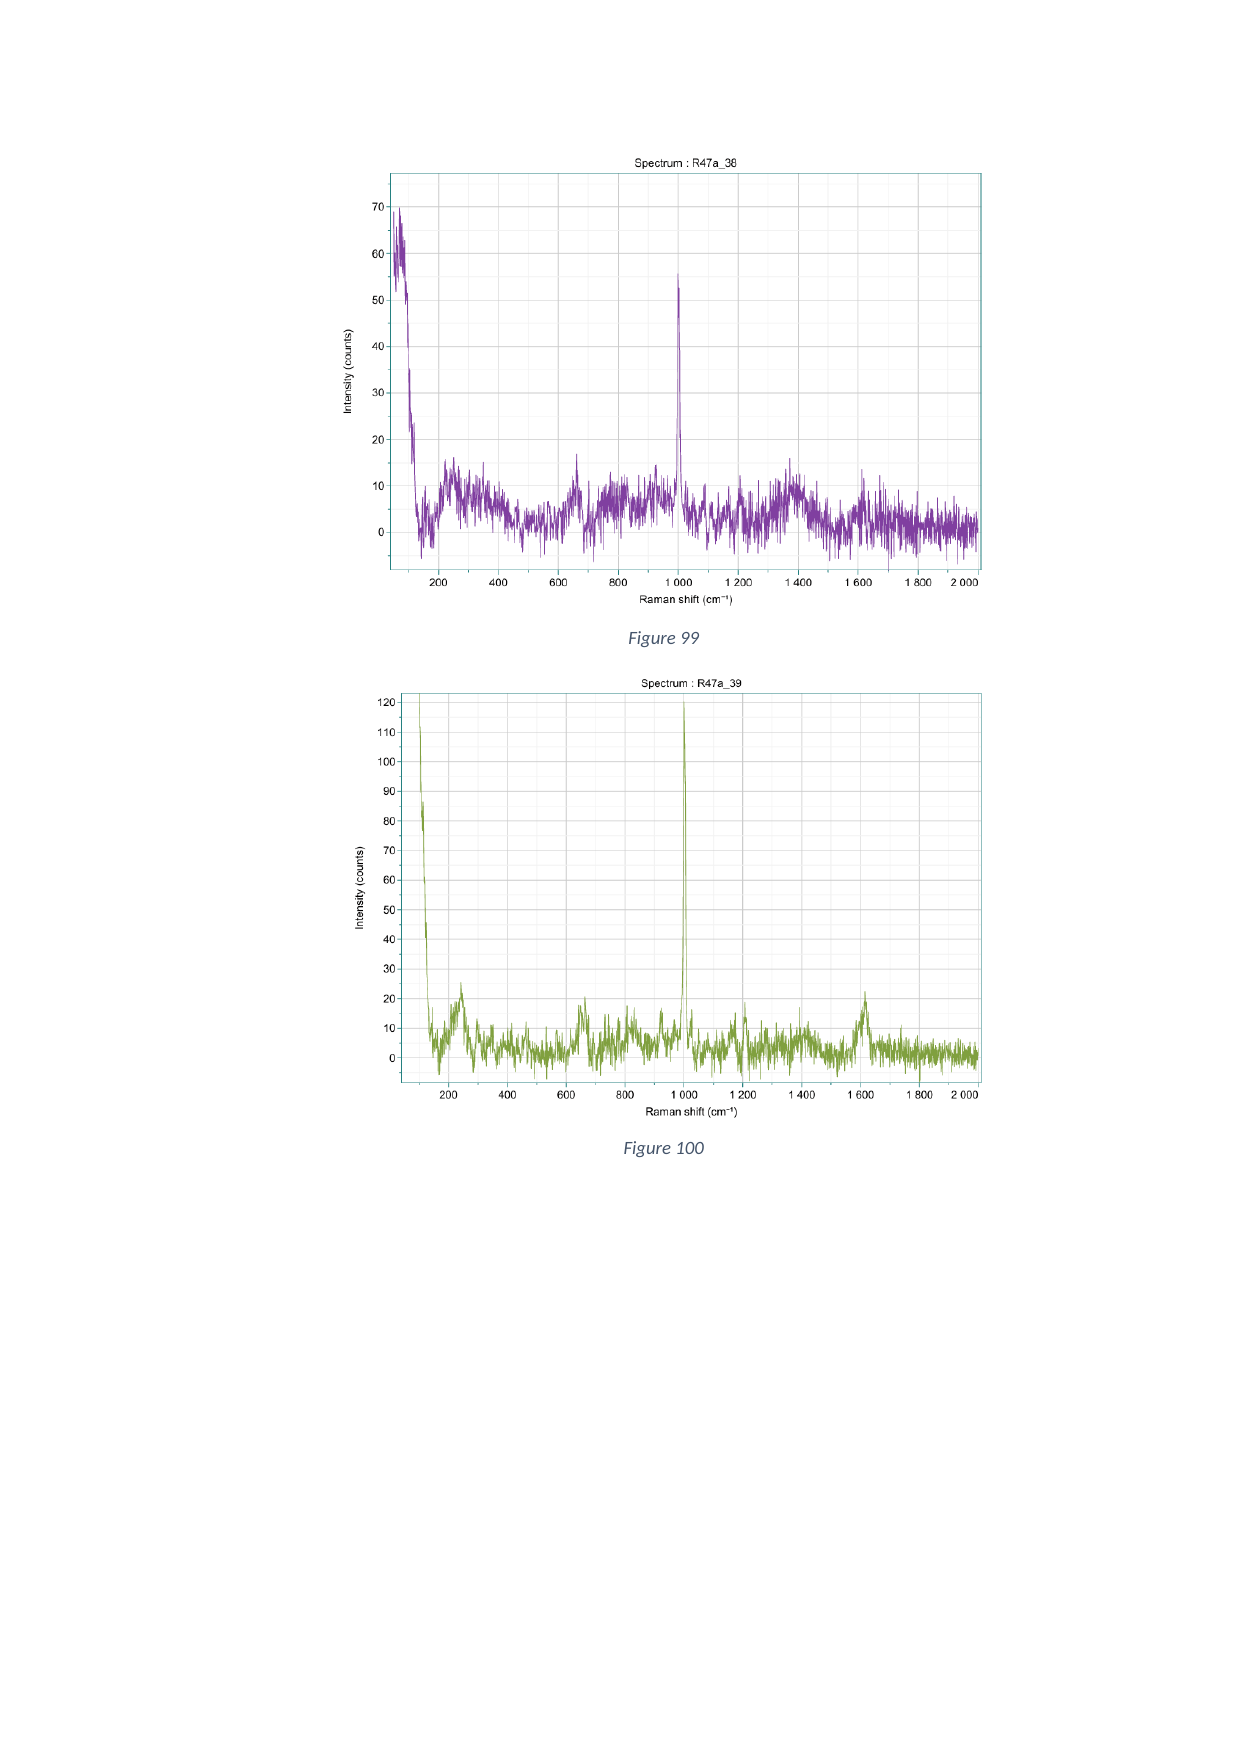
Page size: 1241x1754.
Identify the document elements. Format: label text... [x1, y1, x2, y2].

text Figure 99 [207, 626, 1122, 649]
picture [342, 669, 987, 1118]
picture [340, 147, 989, 607]
text Figure 100 [207, 1136, 1122, 1159]
